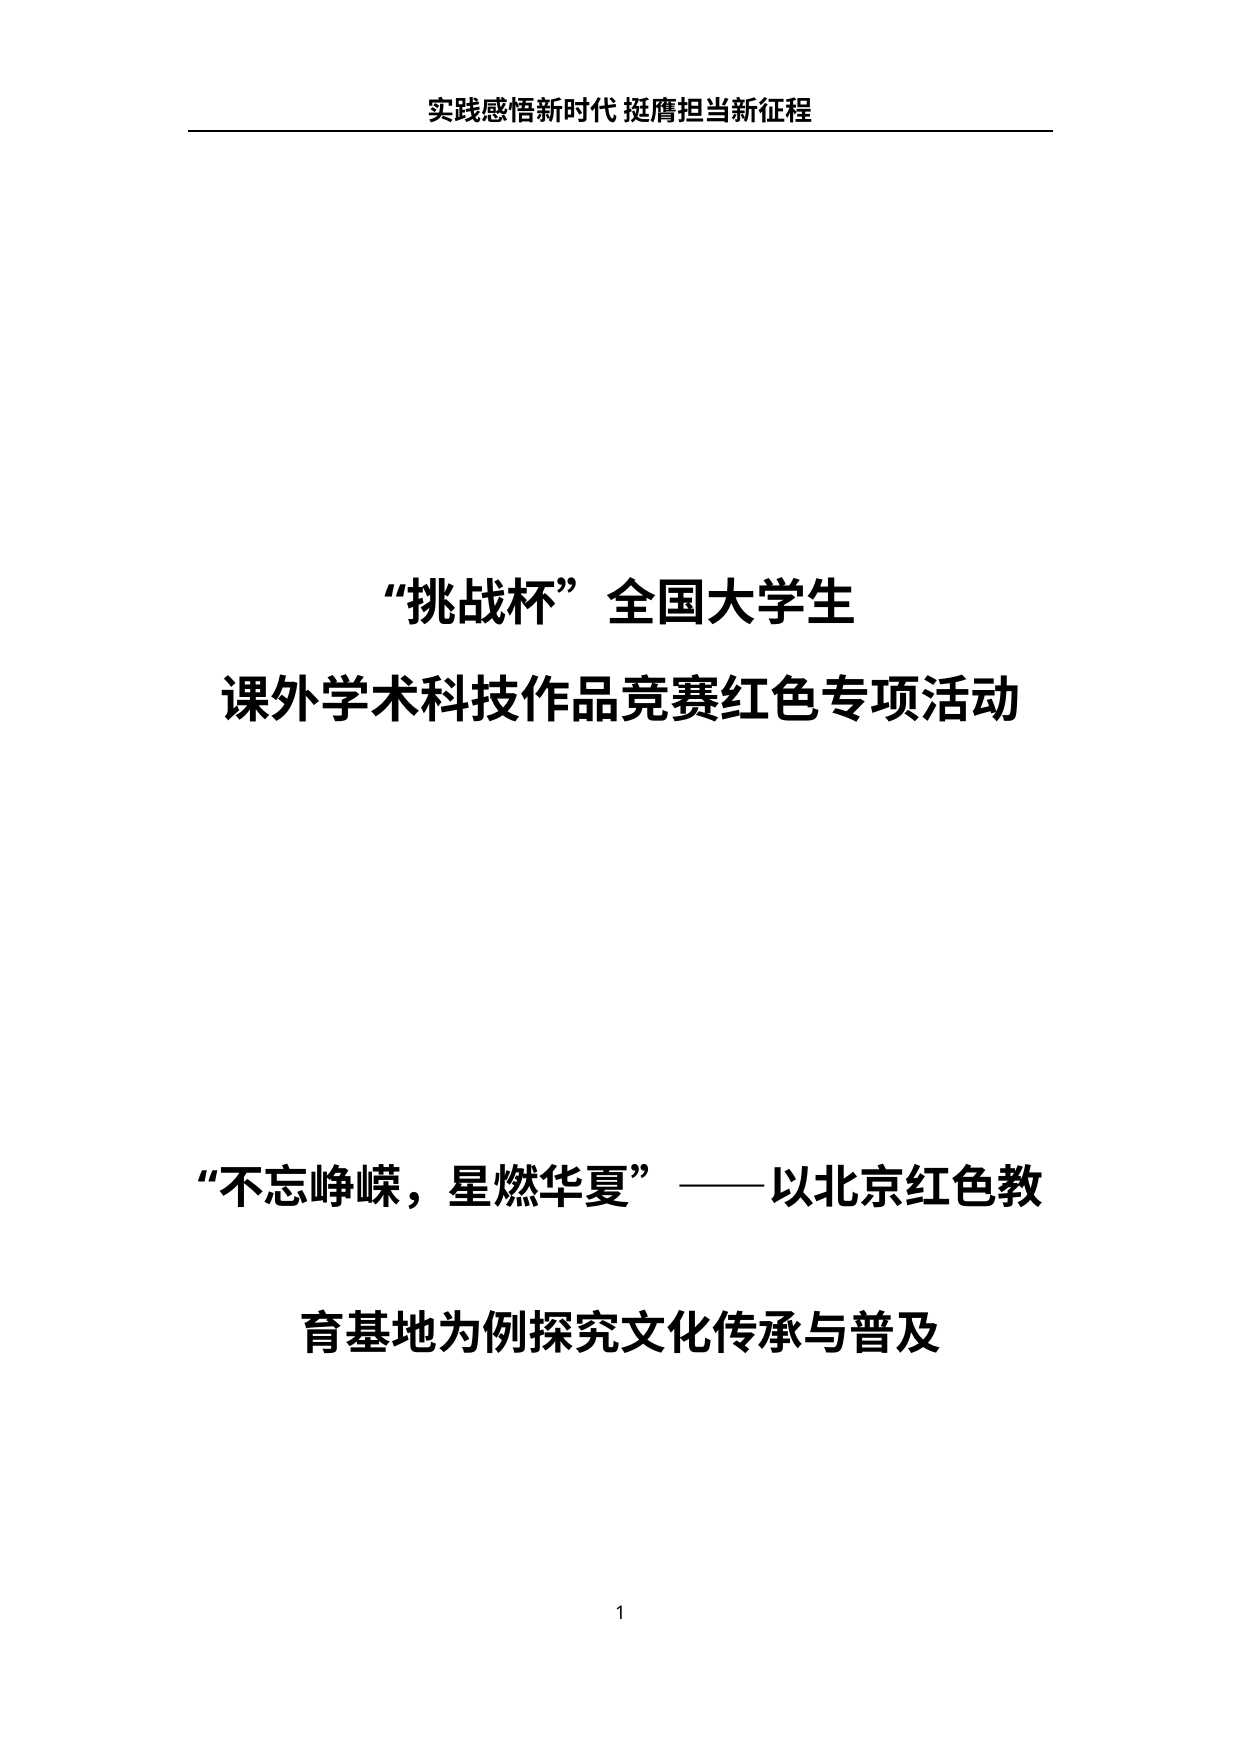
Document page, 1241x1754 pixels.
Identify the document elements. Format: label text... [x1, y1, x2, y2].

text “挑战杯”全国大学生 [187, 550, 1053, 647]
text 课外学术科技作品竞赛红色专项活动 [187, 647, 1053, 745]
text “不忘峥嵘，星燃华夏”——以北京红色教育基地为例探究文化传承与普及 [187, 1135, 1053, 1378]
